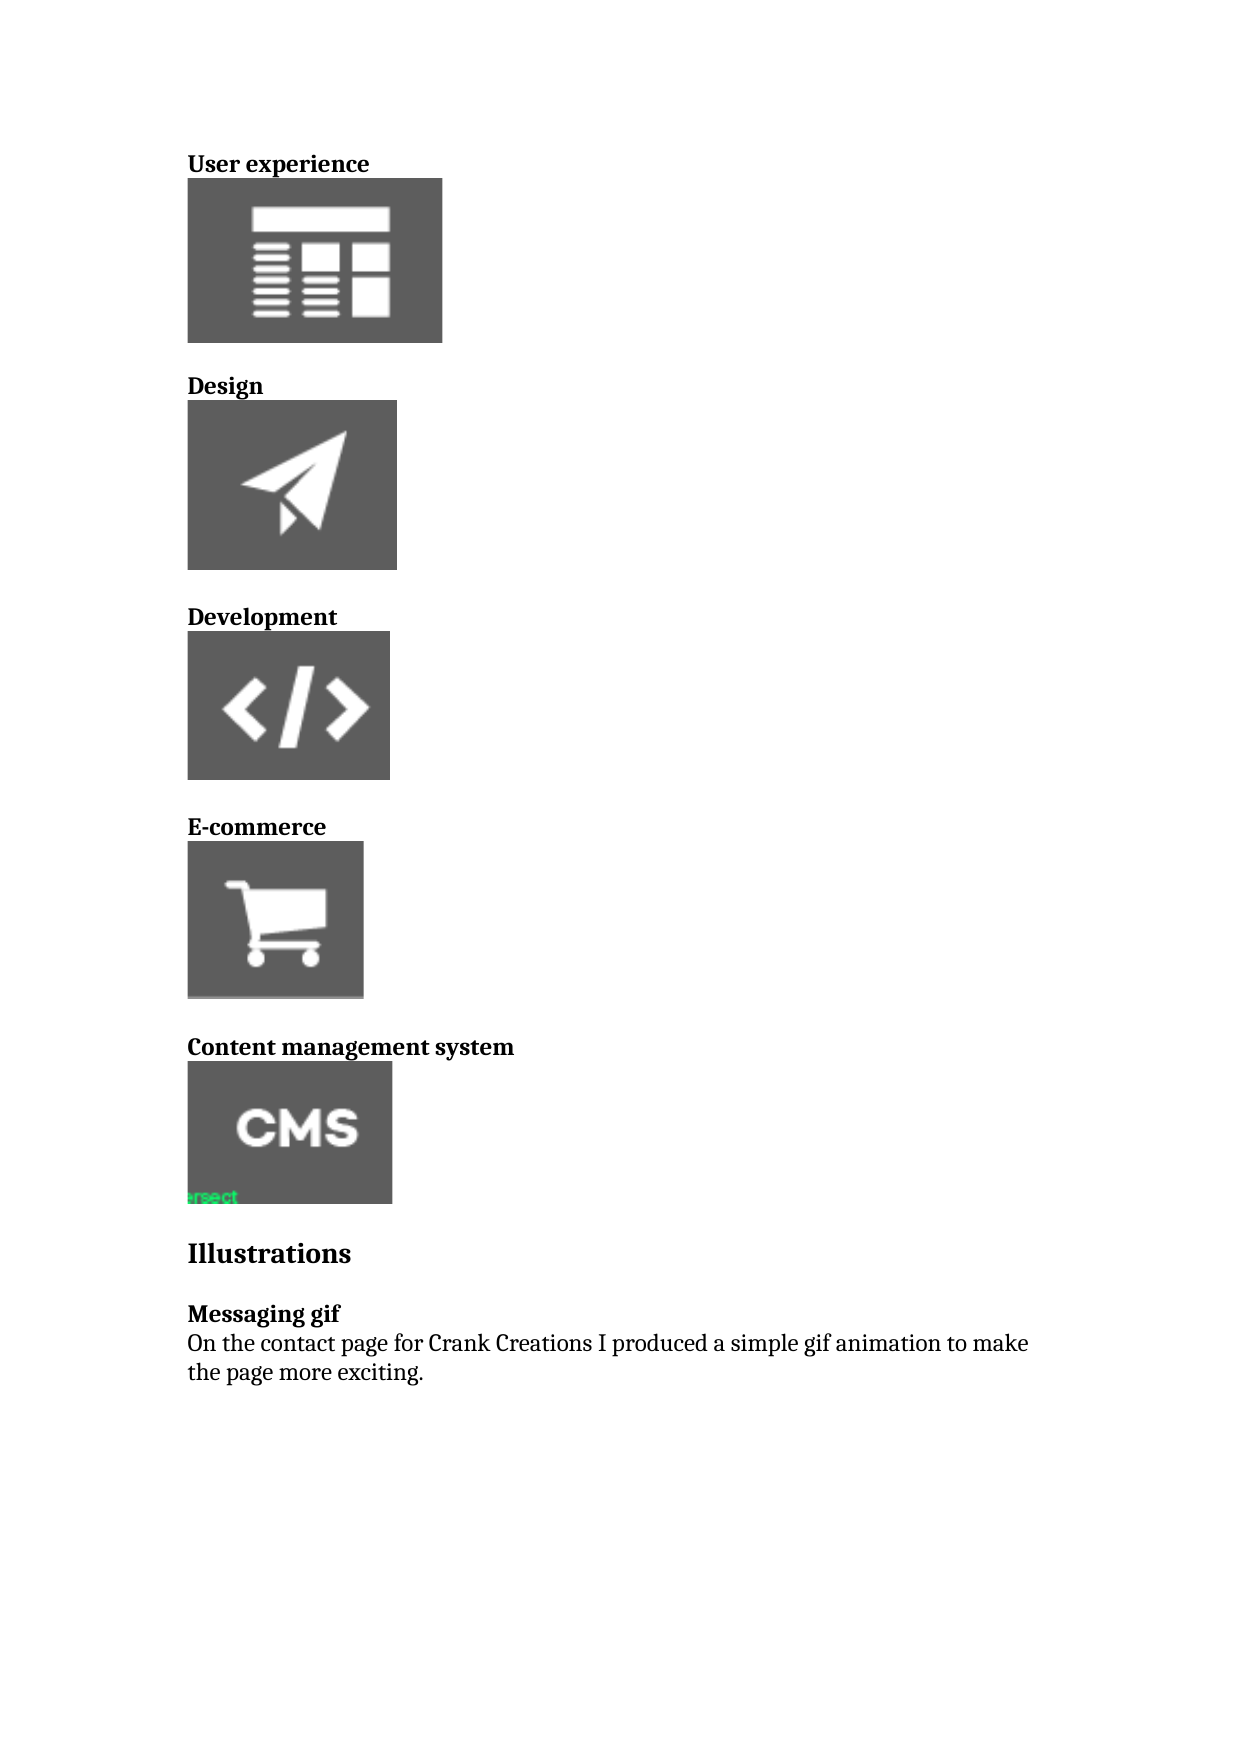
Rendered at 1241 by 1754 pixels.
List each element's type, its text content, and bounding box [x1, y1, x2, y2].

text E-commerce [187, 813, 1053, 842]
text User experience [187, 150, 1053, 179]
text Illustrations [187, 1238, 1053, 1271]
picture [187, 841, 364, 999]
picture [187, 178, 443, 343]
text Messaging gif [187, 1300, 1053, 1329]
text Content management system [187, 1032, 1053, 1061]
text Design [187, 372, 1053, 401]
picture [187, 631, 390, 780]
picture [187, 1061, 393, 1204]
picture [187, 400, 397, 570]
text Development [187, 603, 1053, 632]
text On the contact page for Crank Creations I produced a simple gif animation to make the page more exciting. [187, 1329, 1053, 1386]
